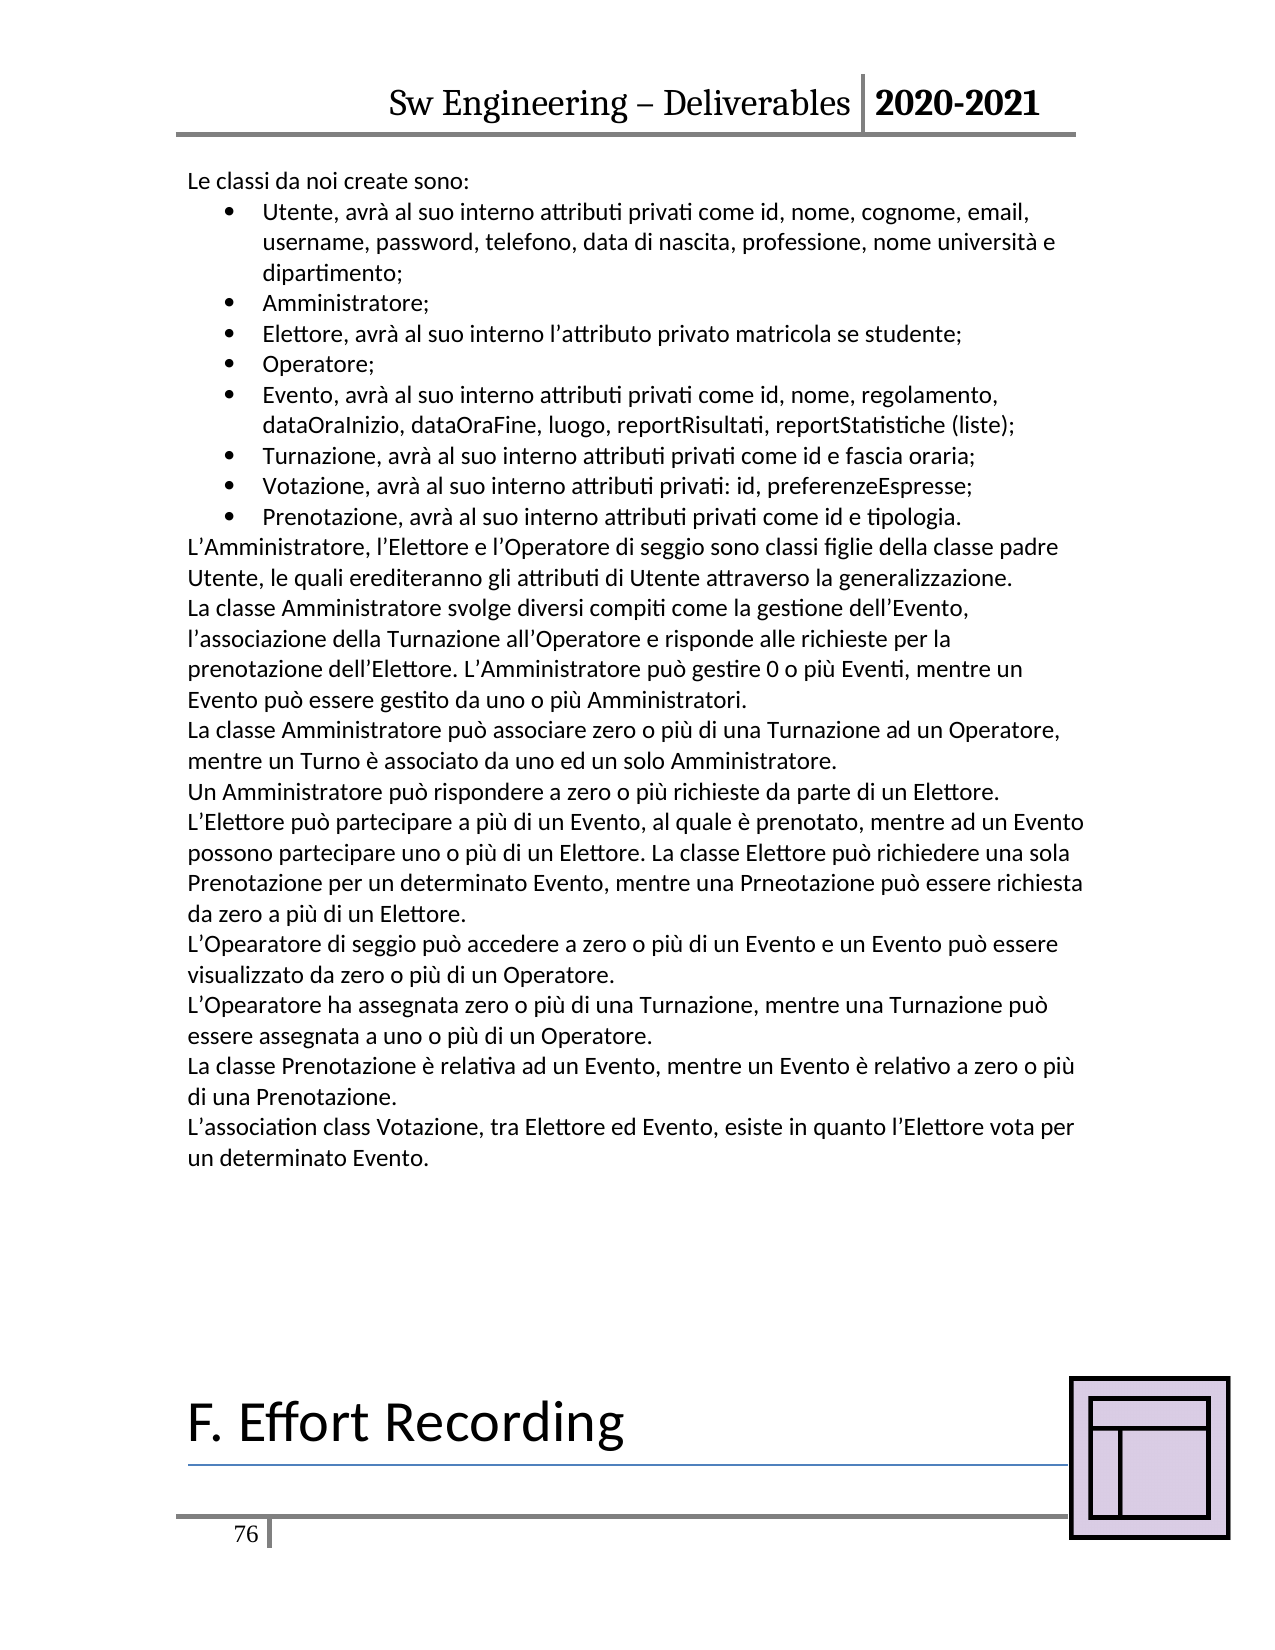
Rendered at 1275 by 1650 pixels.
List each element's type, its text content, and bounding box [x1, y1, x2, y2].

text Le classi da noi create sono: [187, 165, 1087, 196]
picture [1068, 1375, 1232, 1541]
text La classe Amministratore svolge diversi compiti come la gestione dell’Evento, l’associazione della Turnazione all’Operatore e risponde alle richieste per la prenotazione dell’Elettore. L’Amministratore può gestire 0 o più Eventi, mentre un Evento può essere gestito da uno o più Amministratori. [187, 593, 1087, 715]
title F. Effort Recording [187, 1384, 1068, 1466]
list Amministratore; [225, 287, 1087, 318]
text Un Amministratore può rispondere a zero o più richieste da parte di un Elettore. [187, 776, 1087, 806]
list Turnazione, avrà al suo interno attributi privati come id e fascia oraria; [225, 440, 1087, 471]
text La classe Prenotazione è relativa ad un Evento, mentre un Evento è relativo a zero o più di una Prenotazione. [187, 1050, 1087, 1111]
text L’Amministratore, l’Elettore e l’Operatore di seggio sono classi figlie della classe padre Utente, le quali erediteranno gli attributi di Utente attraverso la generalizzazione. [187, 532, 1087, 593]
list Operatore; [225, 348, 1087, 379]
text L’Opearatore di seggio può accedere a zero o più di un Evento e un Evento può essere visualizzato da zero o più di un Operatore. L’Opearatore ha assegnata zero o più di una Turnazione, mentre una Turnazione può essere assegnata a uno o più di un Operatore. [187, 928, 1087, 1050]
text L’association class Votazione, tra Elettore ed Evento, esiste in quanto l’Elettore vota per un determinato Evento. [187, 1111, 1087, 1172]
list Evento, avrà al suo interno attributi privati come id, nome, regolamento, dataOraInizio, dataOraFine, luogo, reportRisultati, reportStatistiche (liste); [225, 379, 1087, 440]
list Votazione, avrà al suo interno attributi privati: id, preferenzeEspresse; [225, 471, 1087, 501]
list Prenotazione, avrà al suo interno attributi privati come id e tipologia. [225, 501, 1087, 532]
text La classe Amministratore può associare zero o più di una Turnazione ad un Operatore, mentre un Turno è associato da uno ed un solo Amministratore. [187, 715, 1087, 776]
list Utente, avrà al suo interno attributi privati come id, nome, cognome, email, username, password, telefono, data di nascita, professione, nome università e dipartimento; [225, 196, 1087, 287]
list Elettore, avrà al suo interno l’attributo privato matricola se studente; [225, 318, 1087, 348]
text L’Elettore può partecipare a più di un Evento, al quale è prenotato, mentre ad un Evento possono partecipare uno o più di un Elettore. La classe Elettore può richiedere una sola Prenotazione per un determinato Evento, mentre una Prneotazione può essere richiesta da zero a più di un Elettore. [187, 806, 1087, 928]
